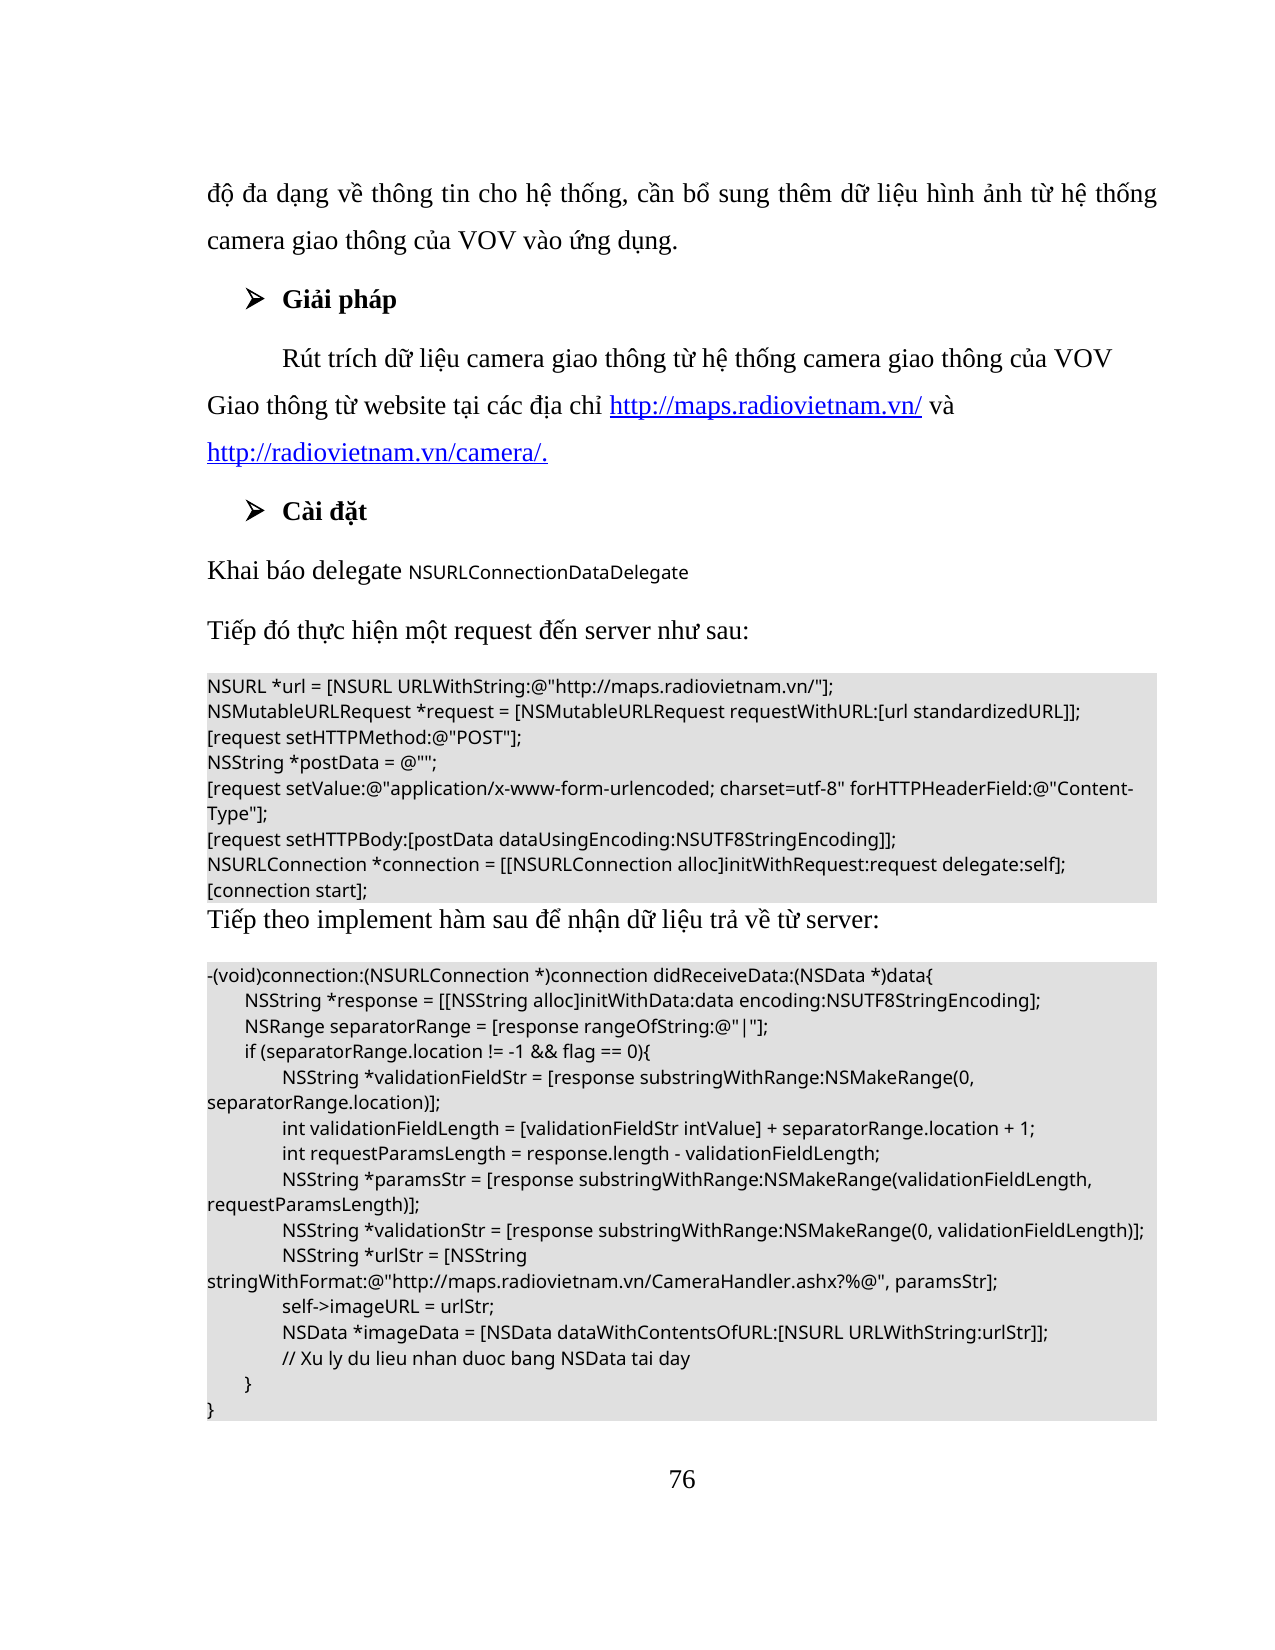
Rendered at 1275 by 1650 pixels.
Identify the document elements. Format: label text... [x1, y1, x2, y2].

list Cài đặt [244, 495, 1157, 526]
text NSString *validationStr = [response substringWithRange:NSMakeRange(0, validationFieldLength)]; [207, 1217, 1157, 1243]
text NSString *urlStr = [NSString stringWithFormat:@"http://maps.radiovietnam.vn/CameraHandler.ashx?%@", paramsStr]; [207, 1243, 1157, 1294]
text NSURL *url = [NSURL URLWithString:@"http://maps.radiovietnam.vn/"]; [207, 673, 1157, 699]
text } [207, 1370, 1157, 1396]
text NSString *paramsStr = [response substringWithRange:NSMakeRange(validationFieldLength, requestParamsLength)]; [207, 1166, 1157, 1217]
text NSData *imageData = [NSData dataWithContentsOfURL:[NSURL URLWithString:urlStr]]; [207, 1319, 1157, 1345]
text Tiếp theo implement hàm sau để nhận dữ liệu trả về từ server: [207, 903, 1157, 934]
text -(void)connection:(NSURLConnection *)connection didReceiveData:(NSData *)data{ [207, 962, 1157, 987]
text NSString *postData = @""; [207, 750, 1157, 775]
text int validationFieldLength = [validationFieldStr intValue] + separatorRange.location + 1; [207, 1115, 1157, 1141]
text [request setHTTPBody:[postData dataUsingEncoding:NSUTF8StringEncoding]]; [207, 826, 1157, 852]
text self->imageURL = urlStr; [207, 1294, 1157, 1319]
text NSRange separatorRange = [response rangeOfString:@"|"]; [207, 1013, 1157, 1038]
list Giải pháp [244, 283, 1157, 314]
text NSMutableURLRequest *request = [NSMutableURLRequest requestWithURL:[url standardizedURL]]; [207, 699, 1157, 724]
text [request setHTTPMethod:@"POST"]; [207, 724, 1157, 750]
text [207, 177, 1157, 255]
text NSString *validationFieldStr = [response substringWithRange:NSMakeRange(0, separatorRange.location)]; [207, 1064, 1157, 1115]
text NSURLConnection *connection = [[NSURLConnection alloc]initWithRequest:request delegate:self]; [207, 852, 1157, 877]
text // Xu ly du lieu nhan duoc bang NSData tai day [207, 1345, 1157, 1370]
text [connection start]; [207, 877, 1157, 903]
text if (separatorRange.location != -1 && flag == 0){ [207, 1038, 1157, 1064]
text Tiếp đó thực hiện một request đến server như sau: [207, 614, 1157, 645]
text Rút trích dữ liệu camera giao thông từ hệ thống camera giao thông của VOV Giao thông từ website tại các địa chỉ http://maps.radiovietnam.vn/ và http://radiovietnam.vn/camera/. [207, 342, 1157, 467]
text } [207, 1396, 1157, 1421]
text int requestParamsLength = response.length - validationFieldLength; [207, 1141, 1157, 1166]
text Khai báo delegate NSURLConnectionDataDelegate [207, 554, 1157, 585]
text NSString *response = [[NSString alloc]initWithData:data encoding:NSUTF8StringEncoding]; [207, 987, 1157, 1013]
text [request setValue:@"application/x-www-form-urlencoded; charset=utf-8" forHTTPHeaderField:@"Content-Type"]; [207, 775, 1157, 826]
